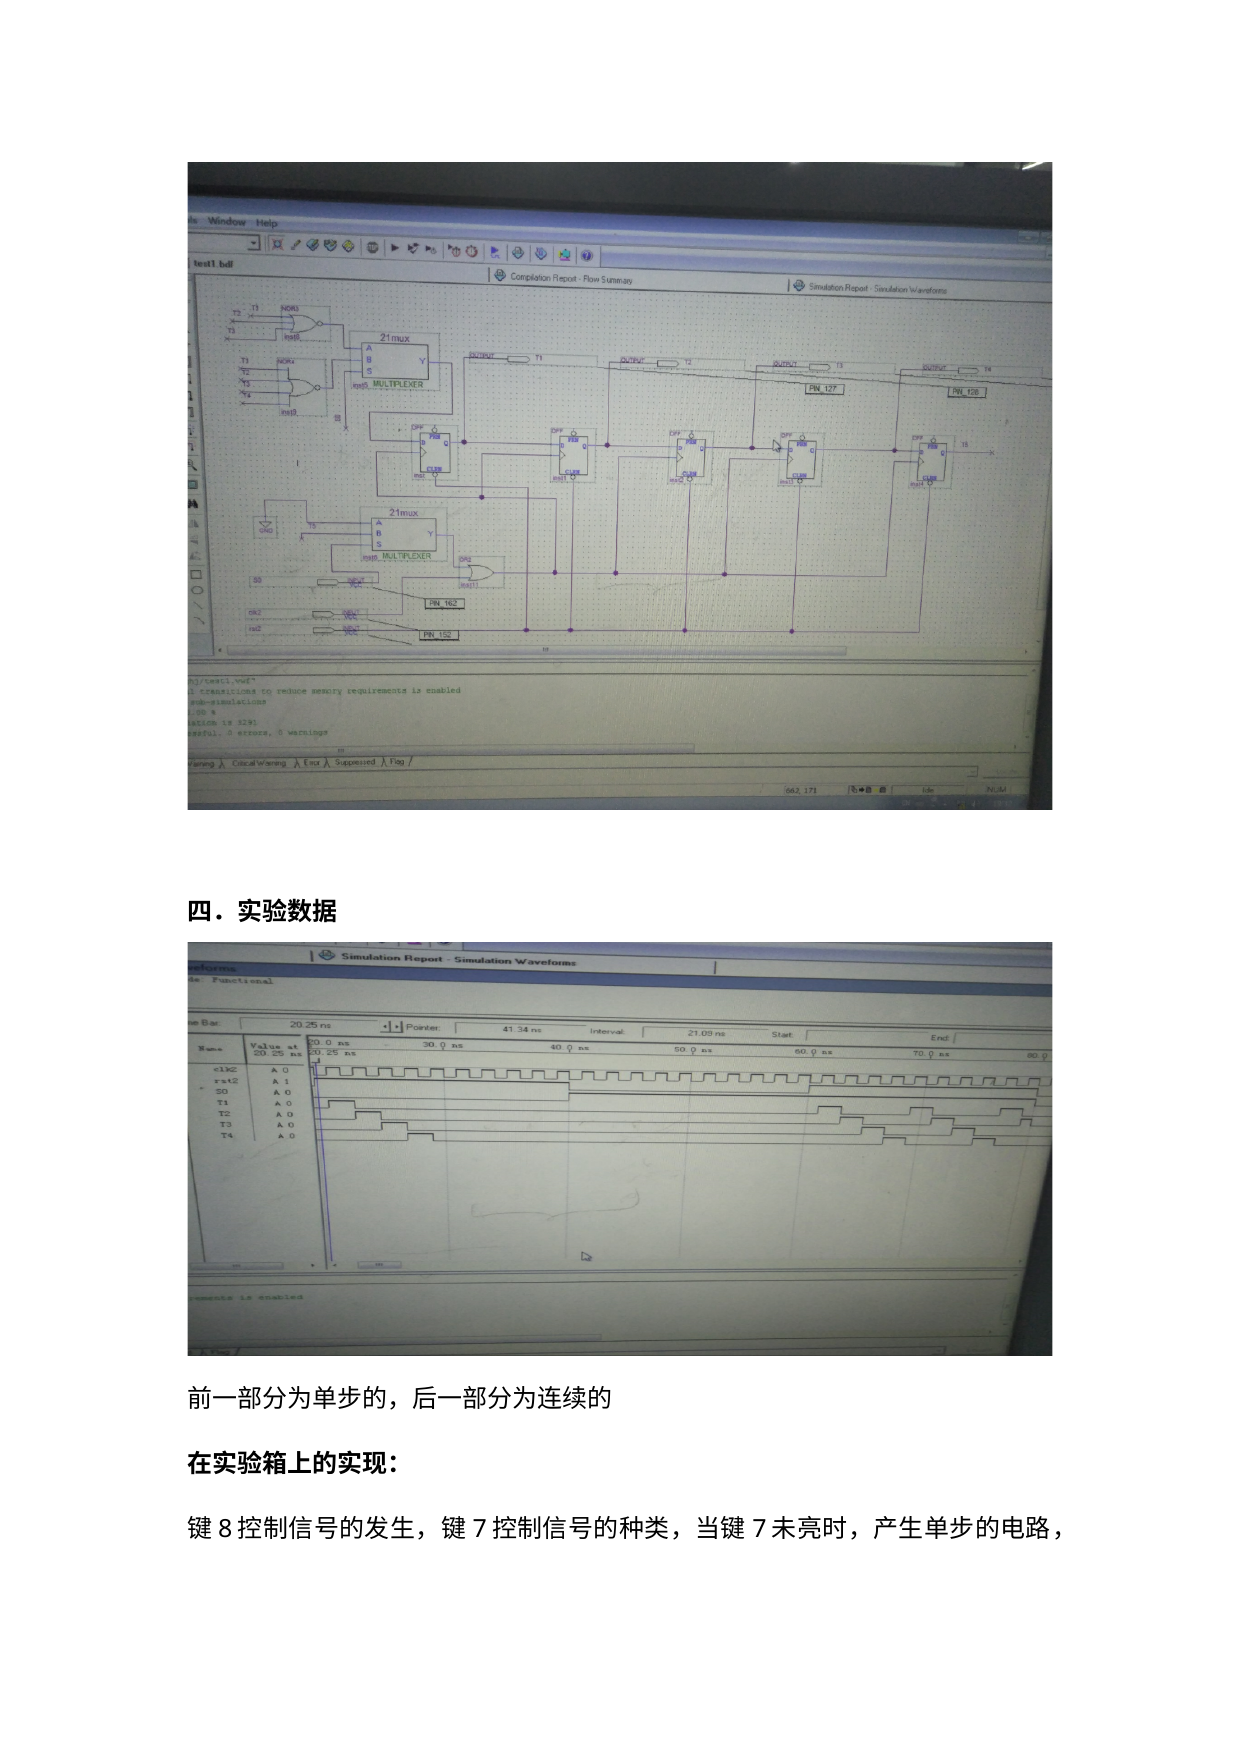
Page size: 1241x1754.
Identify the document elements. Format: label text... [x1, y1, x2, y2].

picture [187, 942, 1053, 1356]
text 前一部分为单步的，后一部分为连续的 [187, 1364, 1053, 1429]
text 四．实验数据 [187, 877, 1053, 942]
text 在实验箱上的实现： [187, 1429, 1053, 1494]
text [187, 1494, 1053, 1559]
picture [187, 162, 1053, 810]
